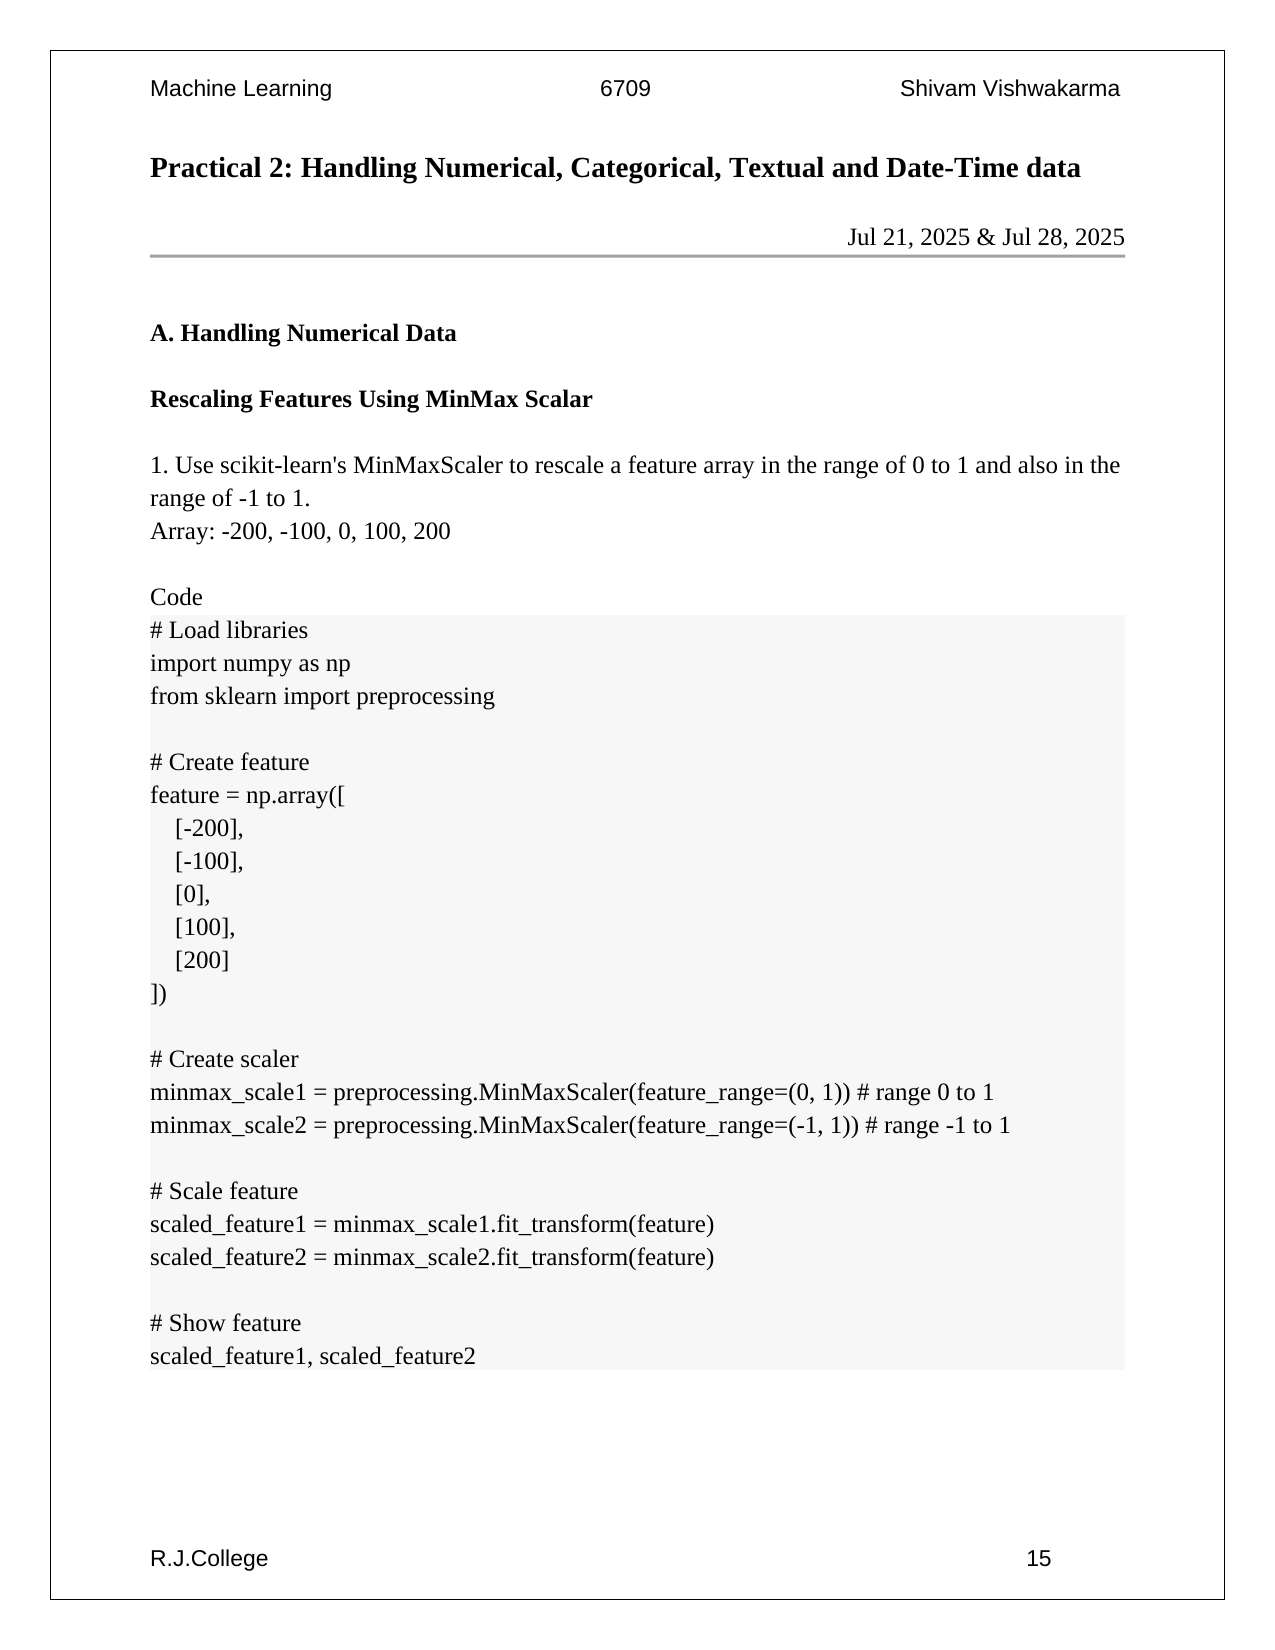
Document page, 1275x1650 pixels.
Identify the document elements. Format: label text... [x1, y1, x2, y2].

subtitle A. Handling Numerical Data [150, 318, 1125, 347]
text # Create feature [150, 747, 1125, 776]
text from sklearn import preprocessing [150, 681, 1125, 710]
text ]) [150, 978, 1125, 1007]
text # Load libraries [150, 615, 1125, 644]
text feature = np.array([ [150, 780, 1125, 809]
text # Scale feature [150, 1176, 1125, 1205]
text scaled_feature1 = minmax_scale1.fit_transform(feature) [150, 1209, 1125, 1238]
text Rescaling Features Using MinMax Scalar [150, 384, 1125, 413]
text [-100], [150, 846, 1125, 875]
text minmax_scale1 = preprocessing.MinMaxScaler(feature_range=(0, 1)) # range 0 to 1 [150, 1077, 1125, 1106]
text Code [150, 582, 1125, 611]
text Jul 21, 2025 & Jul 28, 2025 [150, 222, 1125, 250]
text import numpy as np [150, 648, 1125, 677]
text # Show feature [150, 1308, 1125, 1337]
text minmax_scale2 = preprocessing.MinMaxScaler(feature_range=(-1, 1)) # range -1 to 1 [150, 1110, 1125, 1139]
text scaled_feature2 = minmax_scale2.fit_transform(feature) [150, 1242, 1125, 1271]
text [100], [150, 912, 1125, 941]
text [0], [150, 879, 1125, 908]
text Array: -200, -100, 0, 100, 200 [150, 516, 1125, 545]
text [-200], [150, 813, 1125, 842]
text [200] [150, 945, 1125, 974]
subtitle Practical 2: Handling Numerical, Categorical, Textual and Date-Time data [150, 150, 1125, 183]
text 1. Use scikit-learn's MinMaxScaler to rescale a feature array in the range of 0 to 1 and also in the range of -1 to 1. [150, 450, 1125, 512]
text # Create scaler [150, 1044, 1125, 1073]
text scaled_feature1, scaled_feature2 [150, 1341, 1125, 1370]
